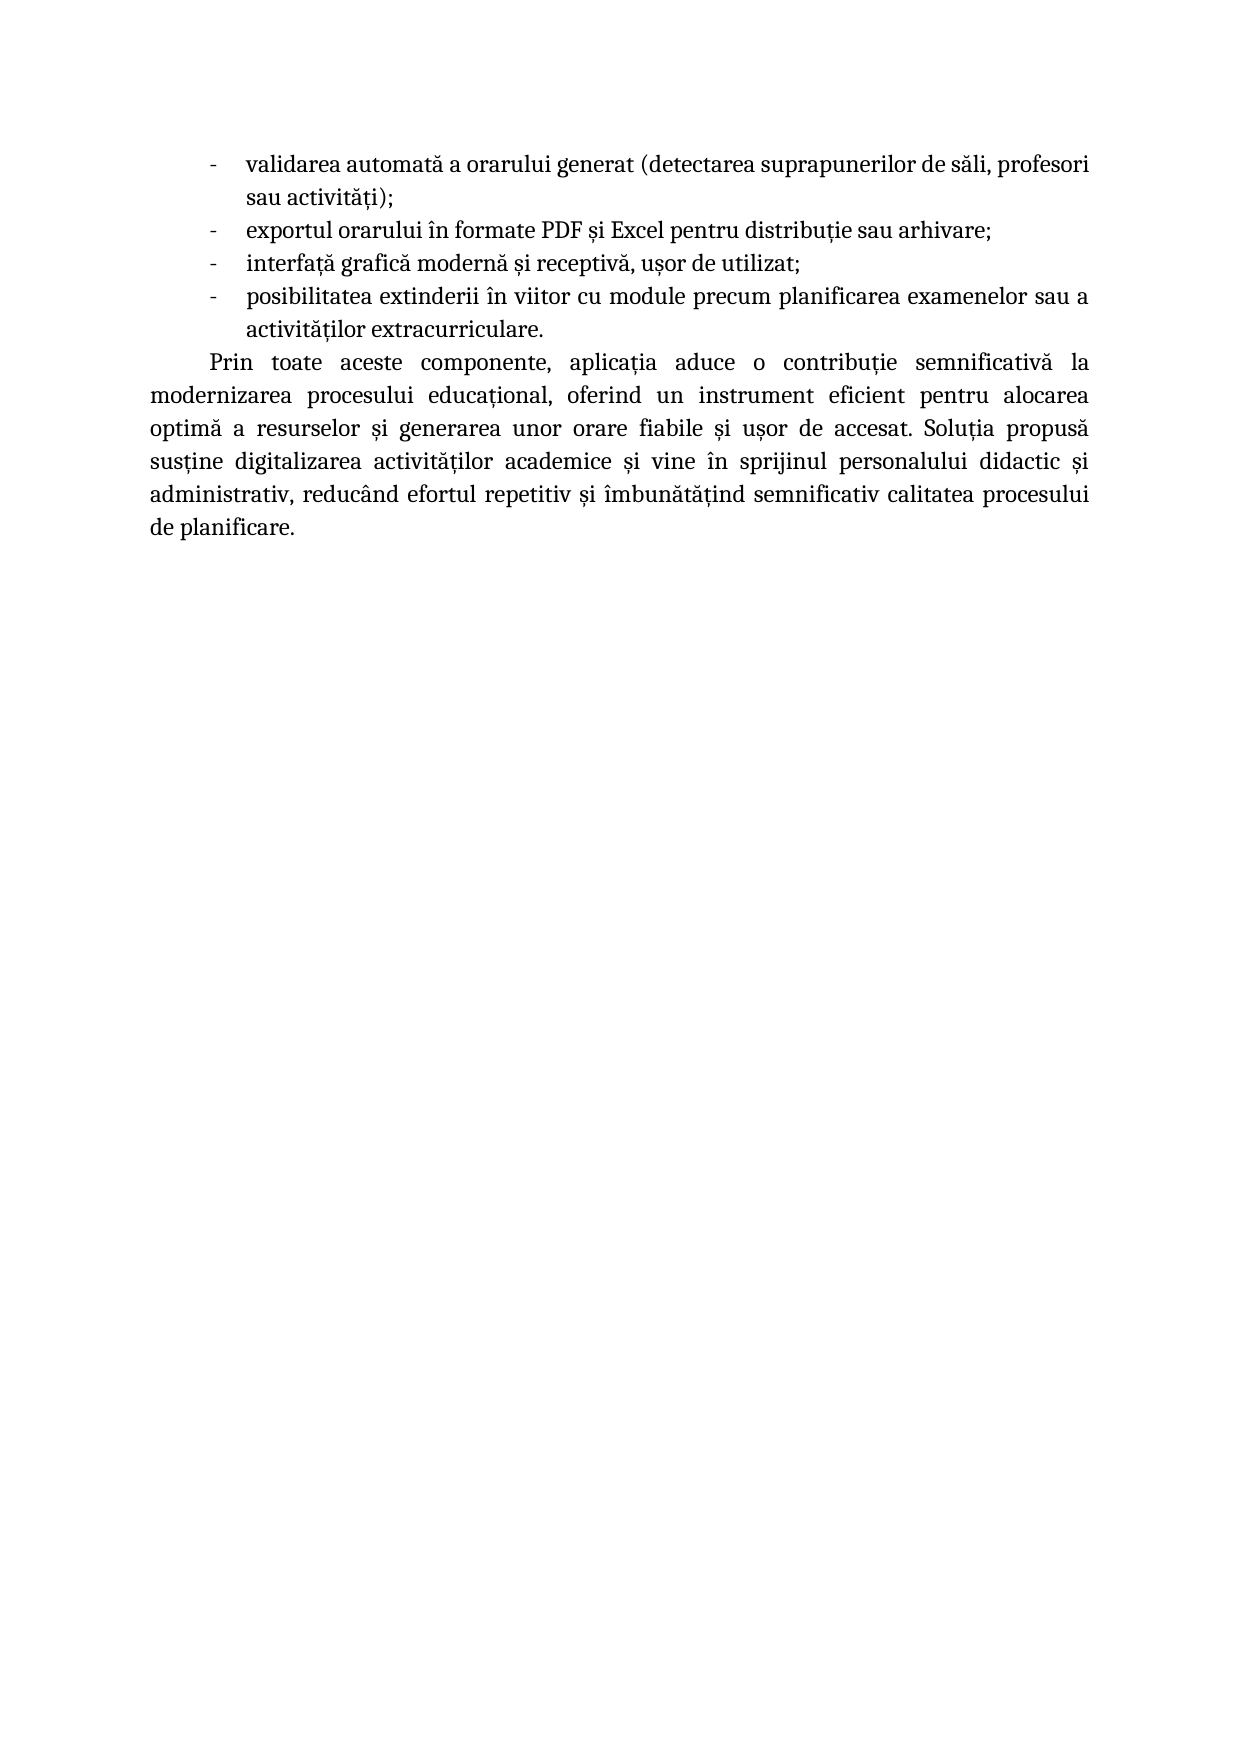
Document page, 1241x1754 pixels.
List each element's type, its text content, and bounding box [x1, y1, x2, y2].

list validarea automată a orarului generat (detectarea suprapunerilor de săli, profesori sau activități); [209, 150, 1090, 212]
text Prin toate aceste componente, aplicația aduce o contribuție semnificativă la modernizarea procesului educațional, oferind un instrument eficient pentru alocarea optimă a resurselor și generarea unor orare fiabile și ușor de accesat. Soluția propusă susține digitalizarea activităților academice și vine în sprijinul personalului didactic și administrativ, reducând efortul repetitiv și îmbunătățind semnificativ calitatea procesului de planificare. [150, 348, 1090, 542]
list interfață grafică modernă și receptivă, ușor de utilizat; [209, 249, 1090, 278]
list exportul orarului în formate PDF și Excel pentru distribuție sau arhivare; [209, 216, 1090, 245]
list posibilitatea extinderii în viitor cu module precum planificarea examenelor sau a activităților extracurriculare. [209, 282, 1090, 344]
